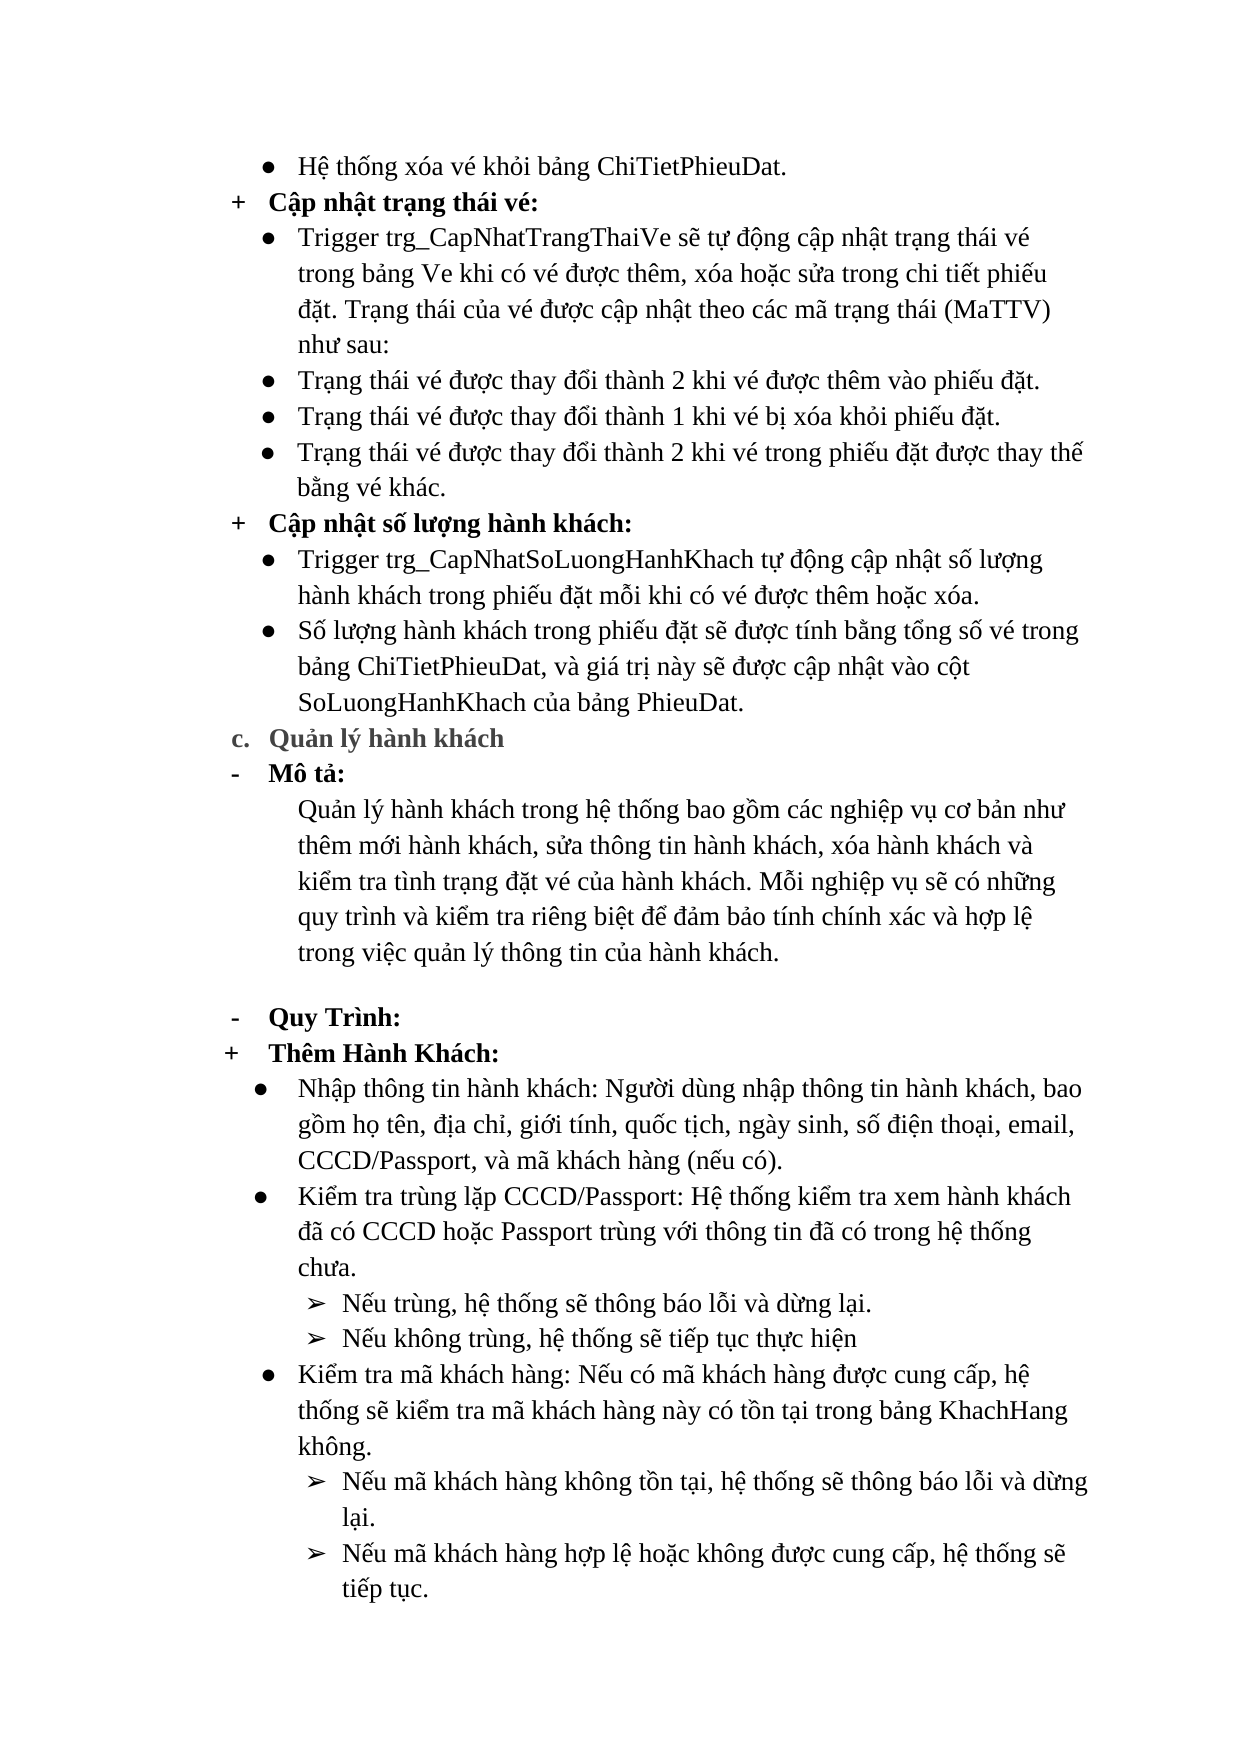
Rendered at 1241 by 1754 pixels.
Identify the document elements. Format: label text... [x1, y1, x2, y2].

list Kiểm tra mã khách hàng: Nếu có mã khách hàng được cung cấp, hệ thống sẽ kiểm tra mã khách hàng này có tồn tại trong bảng KhachHang không. [260, 1358, 1090, 1461]
list Cập nhật trạng thái vé: [231, 186, 1090, 217]
list Trạng thái vé được thay đổi thành 2 khi vé được thêm vào phiếu đặt. [260, 364, 1090, 396]
list Trigger trg_CapNhatSoLuongHanhKhach tự động cập nhật số lượng hành khách trong phiếu đặt mỗi khi có vé được thêm hoặc xóa. [260, 543, 1090, 610]
list Cập nhật số lượng hành khách: [231, 507, 1090, 538]
subtitle Quản lý hành khách [231, 722, 1090, 753]
list Trạng thái vé được thay đổi thành 2 khi vé trong phiếu đặt được thay thế bằng vé khác. [259, 436, 1090, 503]
list Nếu trùng, hệ thống sẽ thông báo lỗi và dừng lại. [304, 1287, 1090, 1318]
list Số lượng hành khách trong phiếu đặt sẽ được tính bằng tổng số vé trong bảng ChiTietPhieuDat, và giá trị này sẽ được cập nhật vào cột SoLuongHanhKhach của bảng PhieuDat. [260, 614, 1090, 717]
list Kiểm tra trùng lặp CCCD/Passport: Hệ thống kiểm tra xem hành khách đã có CCCD hoặc Passport trùng với thông tin đã có trong hệ thống chưa. [252, 1179, 1090, 1282]
list Hệ thống xóa vé khỏi bảng ChiTietPhieuDat. [260, 150, 1090, 181]
list Trigger trg_CapNhatTrangThaiVe sẽ tự động cập nhật trạng thái vé trong bảng Ve khi có vé được thêm, xóa hoặc sửa trong chi tiết phiếu đặt. Trạng thái của vé được cập nhật theo các mã trạng thái (MaTTV) như sau: [260, 221, 1090, 360]
list Mô tả: [231, 757, 1090, 788]
list Thêm Hành Khách: [224, 1037, 1090, 1068]
list Nhập thông tin hành khách: Người dùng nhập thông tin hành khách, bao gồm họ tên, địa chỉ, giới tính, quốc tịch, ngày sinh, số điện thoại, email, CCCD/Passport, và mã khách hàng (nếu có). [252, 1072, 1090, 1175]
list Nếu mã khách hàng hợp lệ hoặc không được cung cấp, hệ thống sẽ tiếp tục. [304, 1537, 1090, 1604]
list Nếu mã khách hàng không tồn tại, hệ thống sẽ thông báo lỗi và dừng lại. [304, 1465, 1090, 1532]
list Trạng thái vé được thay đổi thành 1 khi vé bị xóa khỏi phiếu đặt. [260, 400, 1090, 431]
text Quản lý hành khách trong hệ thống bao gồm các nghiệp vụ cơ bản như thêm mới hành khách, sửa thông tin hành khách, xóa hành khách và kiểm tra tình trạng đặt vé của hành khách. Mỗi nghiệp vụ sẽ có những quy trình và kiểm tra riêng biệt để đảm bảo tính chính xác và hợp lệ trong việc quản lý thông tin của hành khách. [298, 793, 1090, 967]
list Nếu không trùng, hệ thống sẽ tiếp tục thực hiện [304, 1322, 1090, 1354]
list Quy Trình: [231, 1001, 1090, 1032]
